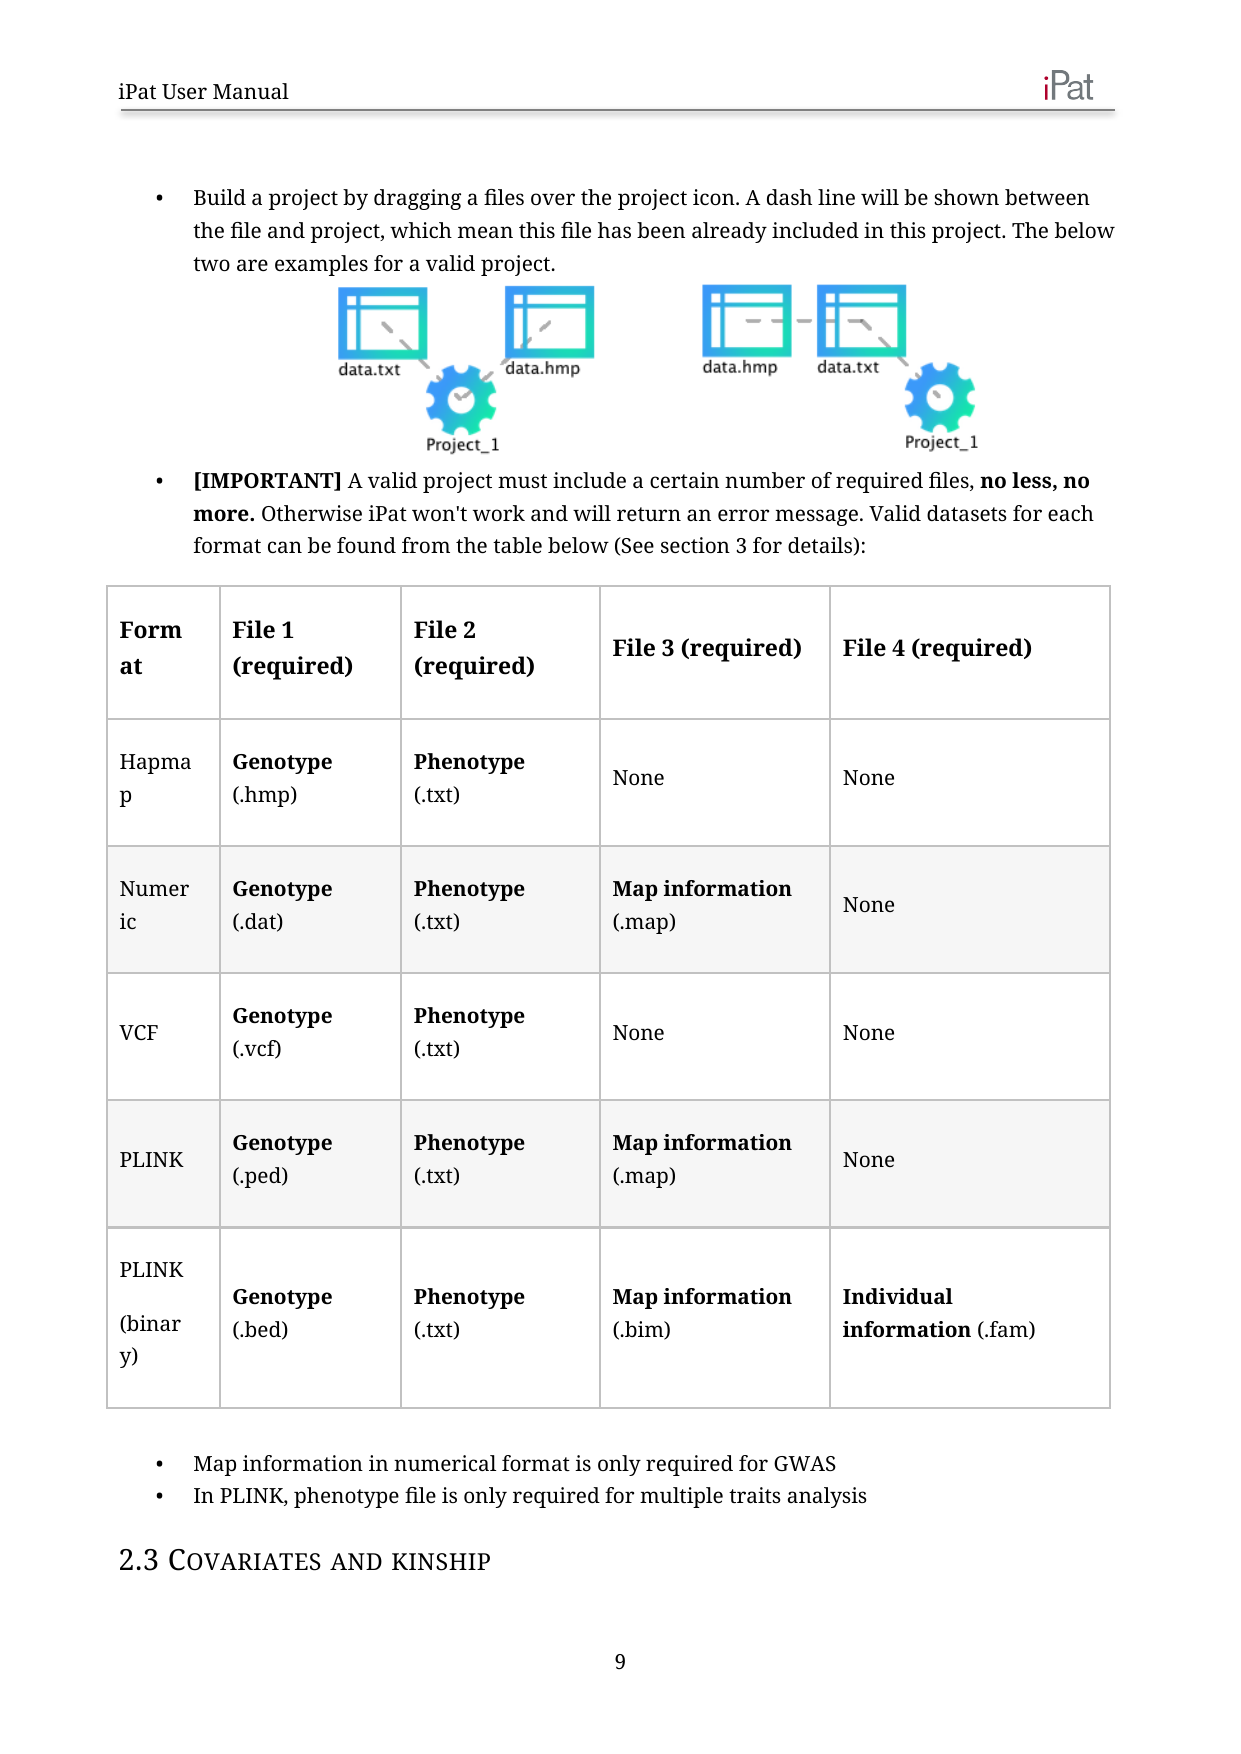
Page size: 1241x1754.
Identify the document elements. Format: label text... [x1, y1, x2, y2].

table_header File 1 (required) [221, 587, 400, 718]
table_cell PLINK [108, 1101, 219, 1226]
list [IMPORTANT] A valid project must include a certain number of required files, no less, no more. Otherwise iPat won't work and will return an error message. Valid datasets for each format can be found from the table below (See section 3 for details): [156, 466, 1122, 560]
table_cell Genotype (.hmp) [221, 720, 400, 845]
table_cell Phenotype (.txt) [402, 974, 599, 1099]
table_cell Map information (.map) [601, 847, 829, 972]
list Map information in numerical format is only required for GWAS [156, 1449, 1122, 1477]
table_cell VCF [108, 974, 219, 1099]
table_cell None [831, 974, 1109, 1099]
list In PLINK, phenotype file is only required for multiple traits analysis [156, 1481, 1122, 1510]
table_header File 2 (required) [402, 587, 599, 718]
table_cell Phenotype (.txt) [402, 847, 599, 972]
table_cell Genotype (.ped) [221, 1101, 400, 1226]
table_cell PLINK (binary) [108, 1229, 219, 1407]
table_cell Genotype (.dat) [221, 847, 400, 972]
table_cell Phenotype (.txt) [402, 720, 599, 845]
table_cell Genotype (.bed) [221, 1229, 400, 1407]
table_cell None [601, 974, 829, 1099]
picture [1042, 70, 1094, 100]
table_cell None [601, 720, 829, 845]
picture [332, 281, 983, 462]
table_cell Map information (.bim) [601, 1229, 829, 1407]
table_cell Phenotype (.txt) [402, 1101, 599, 1226]
table_header Format [108, 587, 219, 718]
table_cell Numeric [108, 847, 219, 972]
table_cell None [831, 1101, 1109, 1226]
table_header File 3 (required) [601, 587, 829, 718]
table_header File 4 (required) [831, 587, 1109, 718]
table_cell Individual information (.fam) [831, 1229, 1109, 1407]
table_cell Map information (.map) [601, 1101, 829, 1226]
list Build a project by dragging a files over the project icon. A dash line will be shown between the file and project, which mean this file has been already included in this project. The below two are examples for a valid project. [156, 183, 1122, 277]
table_cell Genotype (.vcf) [221, 974, 400, 1099]
table_cell Phenotype (.txt) [402, 1229, 599, 1407]
table_cell None [831, 720, 1109, 845]
table_cell None [831, 847, 1109, 972]
table_cell Hapmap [108, 720, 219, 845]
subtitle 2.3 Covariates and kinship [118, 1539, 1122, 1579]
